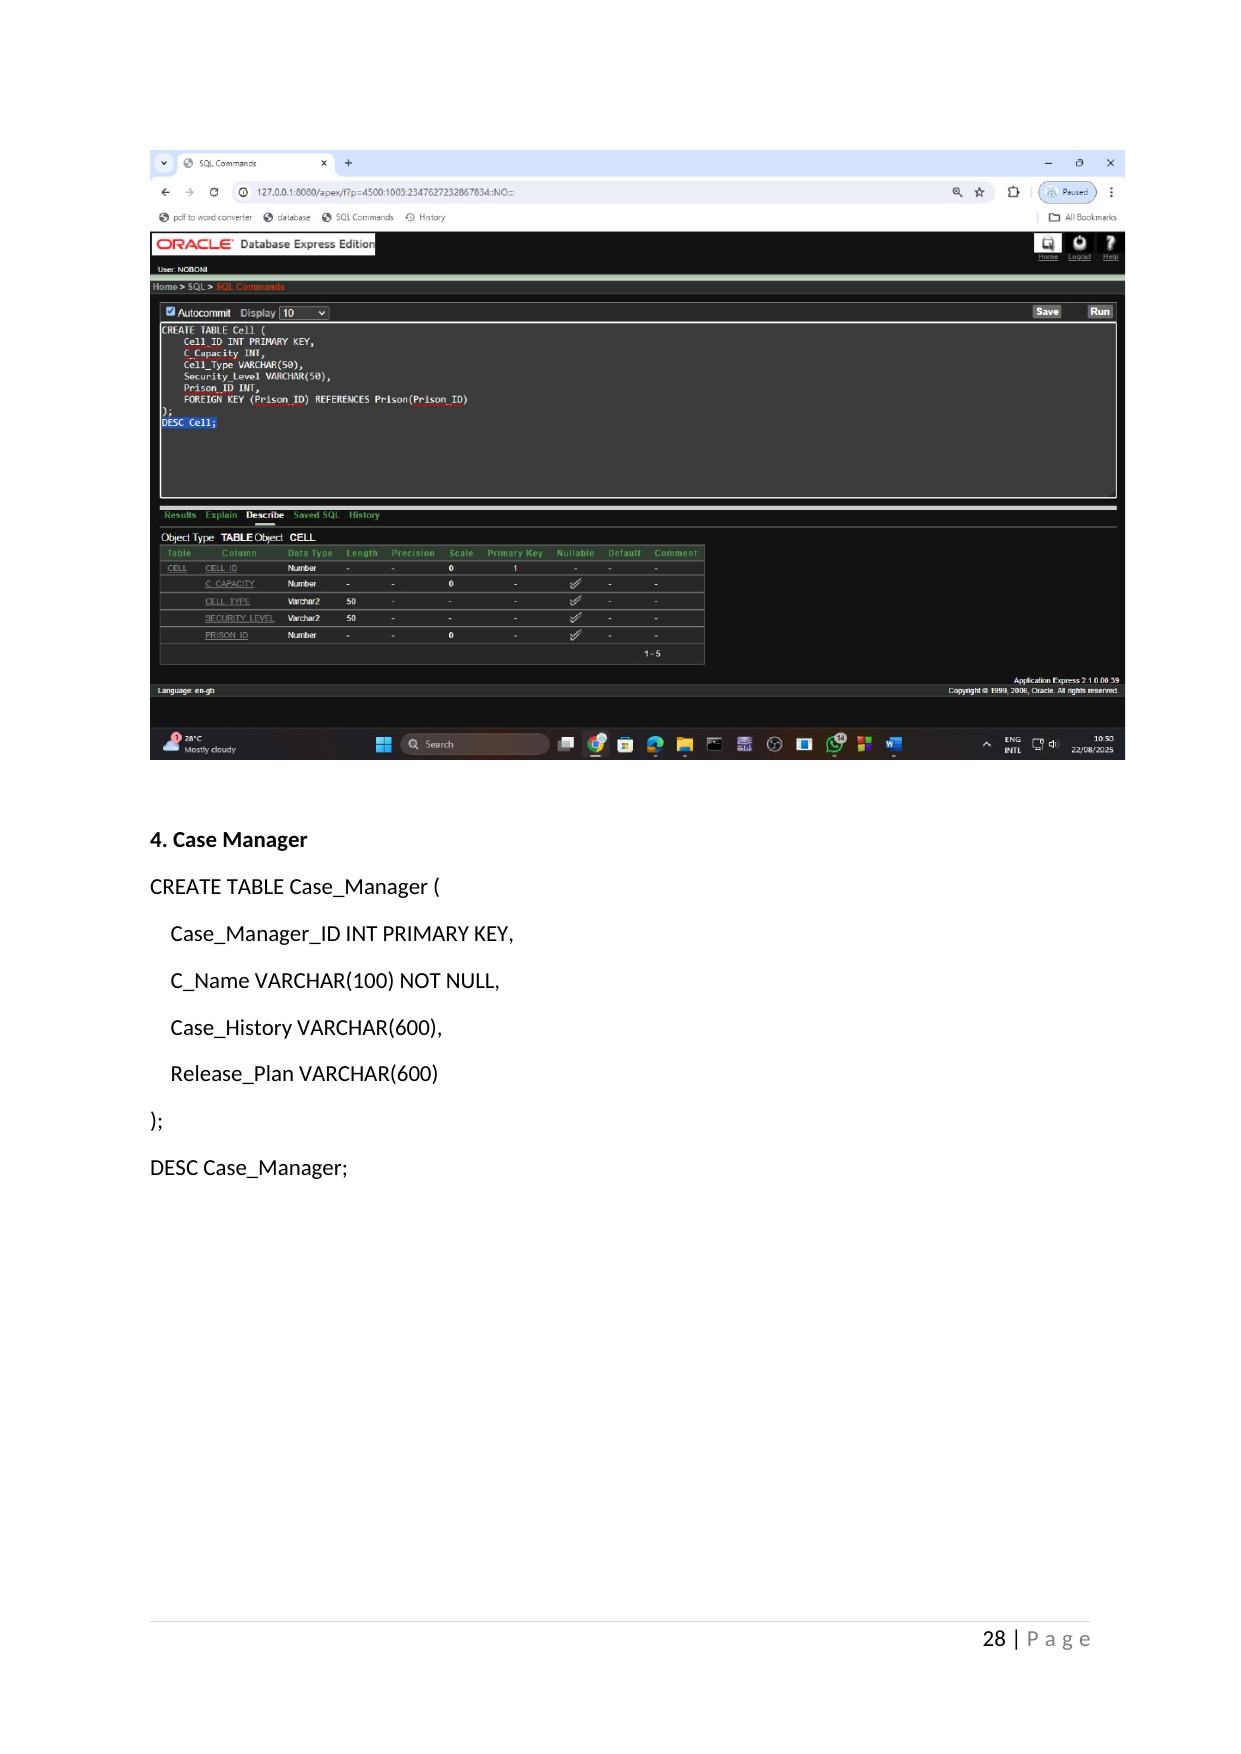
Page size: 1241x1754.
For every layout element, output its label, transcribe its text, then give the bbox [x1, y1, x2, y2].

picture [150, 150, 1125, 760]
text 4. Case Manager [150, 825, 1090, 853]
text C_Name VARCHAR(100) NOT NULL, [150, 966, 1090, 994]
text Case_History VARCHAR(600), [150, 1013, 1090, 1041]
text DESC Case_Manager; [150, 1153, 1090, 1181]
text Case_Manager_ID INT PRIMARY KEY, [150, 919, 1090, 947]
text ); [150, 1106, 1090, 1134]
text CREATE TABLE Case_Manager ( [150, 872, 1090, 900]
text Release_Plan VARCHAR(600) [150, 1059, 1090, 1087]
